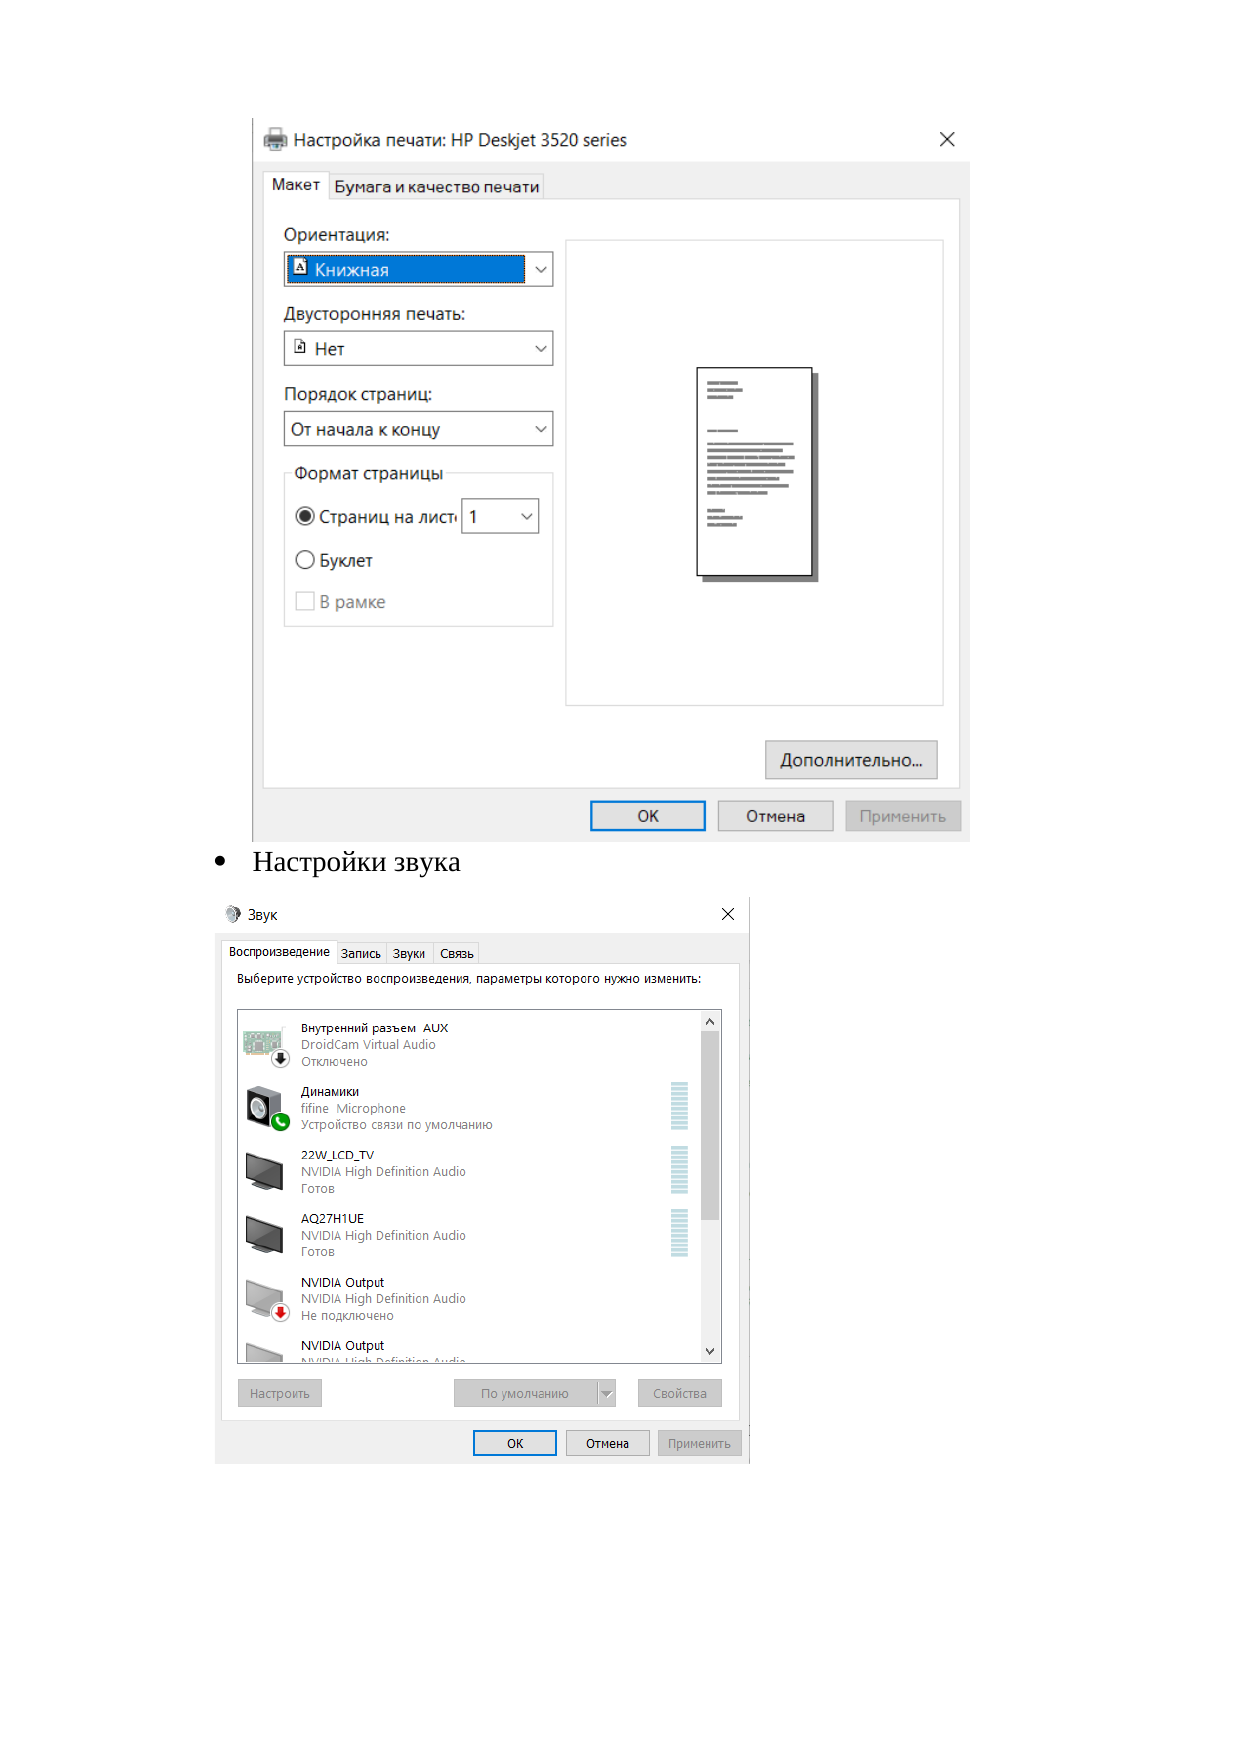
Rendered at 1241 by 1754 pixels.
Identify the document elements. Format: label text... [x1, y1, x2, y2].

picture [252, 118, 970, 842]
list Настройки звука [215, 844, 1152, 878]
picture [214, 897, 750, 1464]
